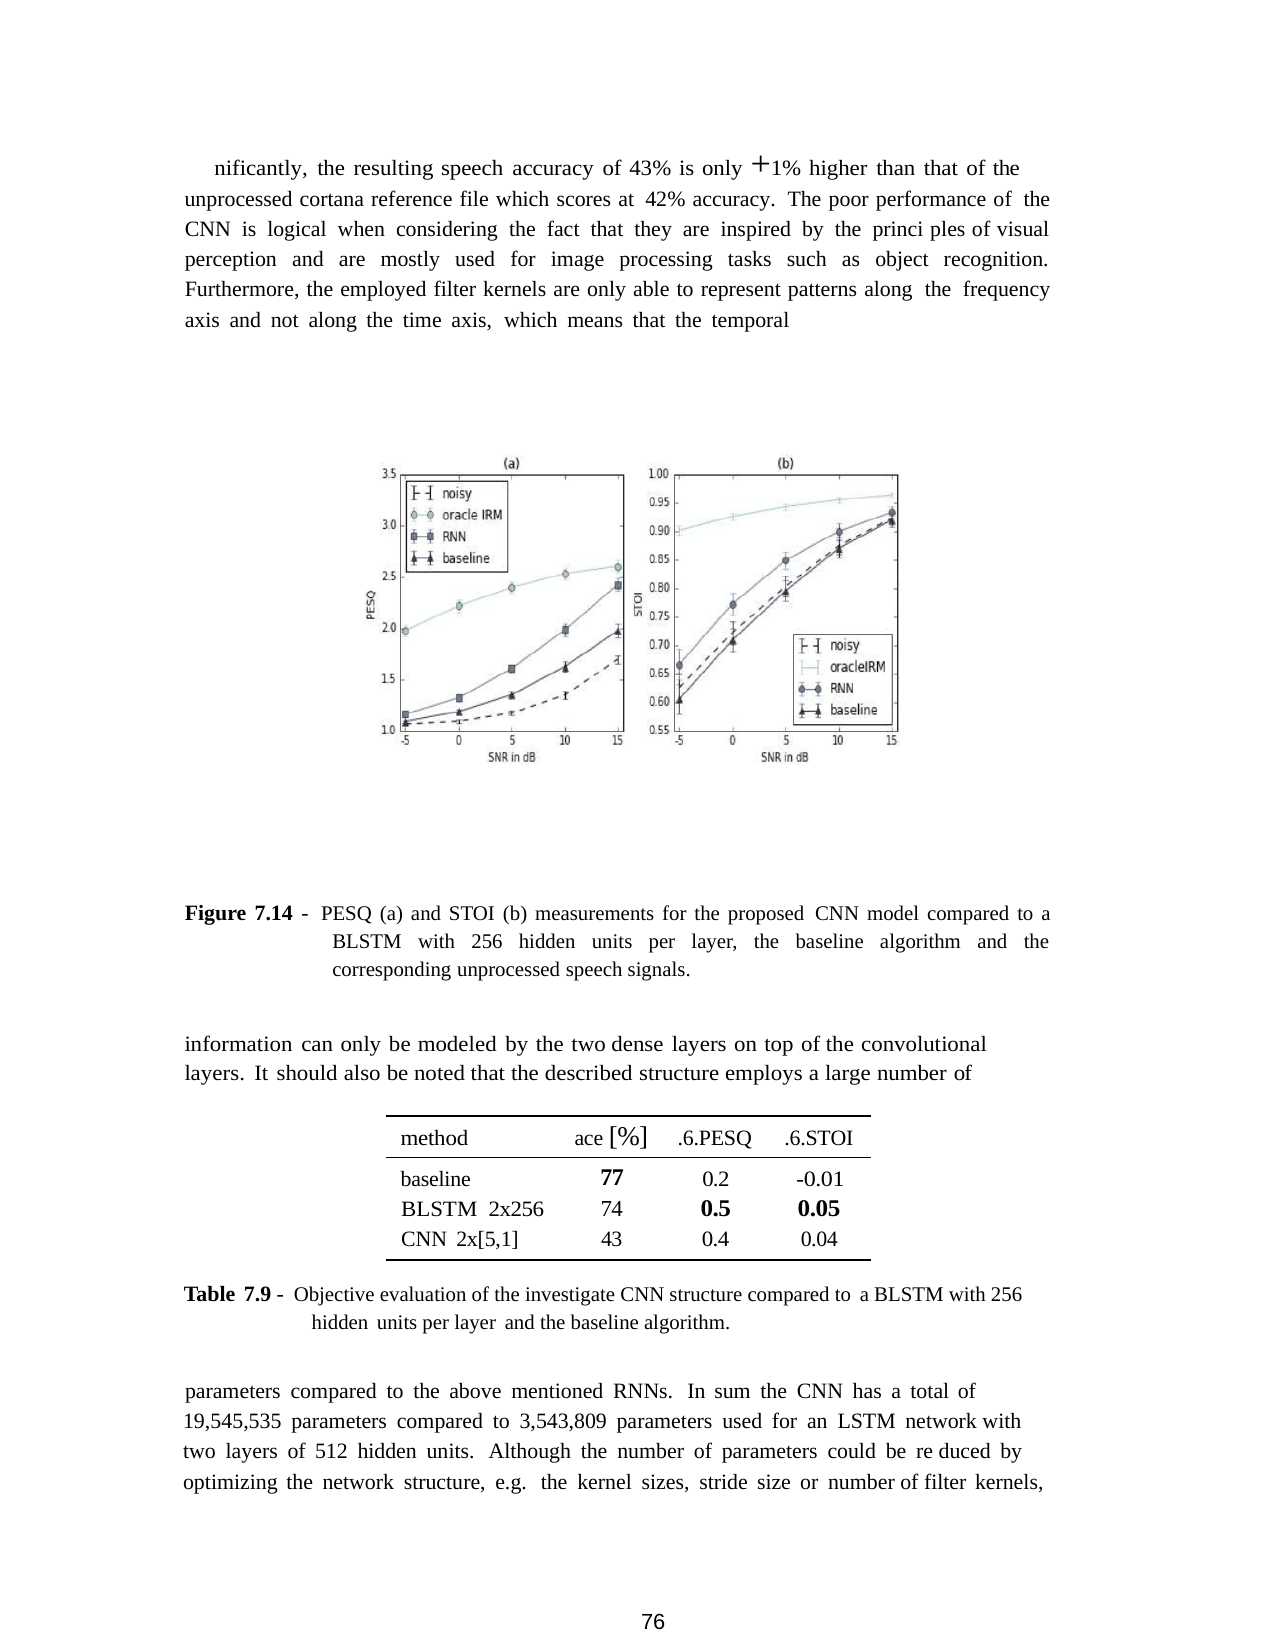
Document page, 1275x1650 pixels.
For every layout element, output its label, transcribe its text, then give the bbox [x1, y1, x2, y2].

text Figure 7.14 - PESQ (a) and STOI (b) measurements for the proposed CNN model compared to a BLSTM with 256 hidden units per layer, the baseline algorithm and the corresponding unprocessed speech signals. [184, 900, 1051, 981]
table_cell 0.4 [661, 1224, 768, 1258]
table_cell 0.05 [768, 1193, 871, 1224]
table_cell baseline [386, 1158, 561, 1193]
table_header .6.PESQ [661, 1117, 768, 1157]
text information can only be modeled by the two dense layers on top of the convolutional layers. It should also be noted that the described structure employs a large number of [184, 1031, 1050, 1086]
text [177, 150, 1057, 182]
table_header method [386, 1117, 561, 1157]
table_header .6.STOI [768, 1117, 871, 1157]
table_cell 0.5 [661, 1193, 768, 1224]
table_cell -0.01 [768, 1158, 871, 1193]
text unprocessed cortana reference file which scores at 42% accuracy. The poor performance of the CNN is logical when considering the fact that they are inspired by the princi­ ples of visual perception and are mostly used for image processing tasks such as object recognition. Furthermore, the employed filter kernels are only able to represent patterns along the frequency axis and not along the time axis, which means that the temporal [184, 186, 1050, 332]
text Table 7.9 - Objective evaluation of the investigate CNN structure compared to a BLSTM with 256 hidden units per layer and the baseline algorithm. [184, 1281, 1050, 1334]
table_header ace [%] [561, 1117, 661, 1157]
table_cell BLSTM 2x256 [386, 1193, 561, 1224]
table_cell 0.04 [768, 1224, 871, 1258]
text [183, 1378, 1050, 1494]
table_cell 74 [561, 1193, 661, 1224]
table_cell 77 [561, 1158, 661, 1193]
table_cell 43 [561, 1224, 661, 1258]
picture [356, 453, 919, 781]
table_cell CNN 2x[5,1] [386, 1224, 561, 1258]
table_cell 0.2 [661, 1158, 768, 1193]
